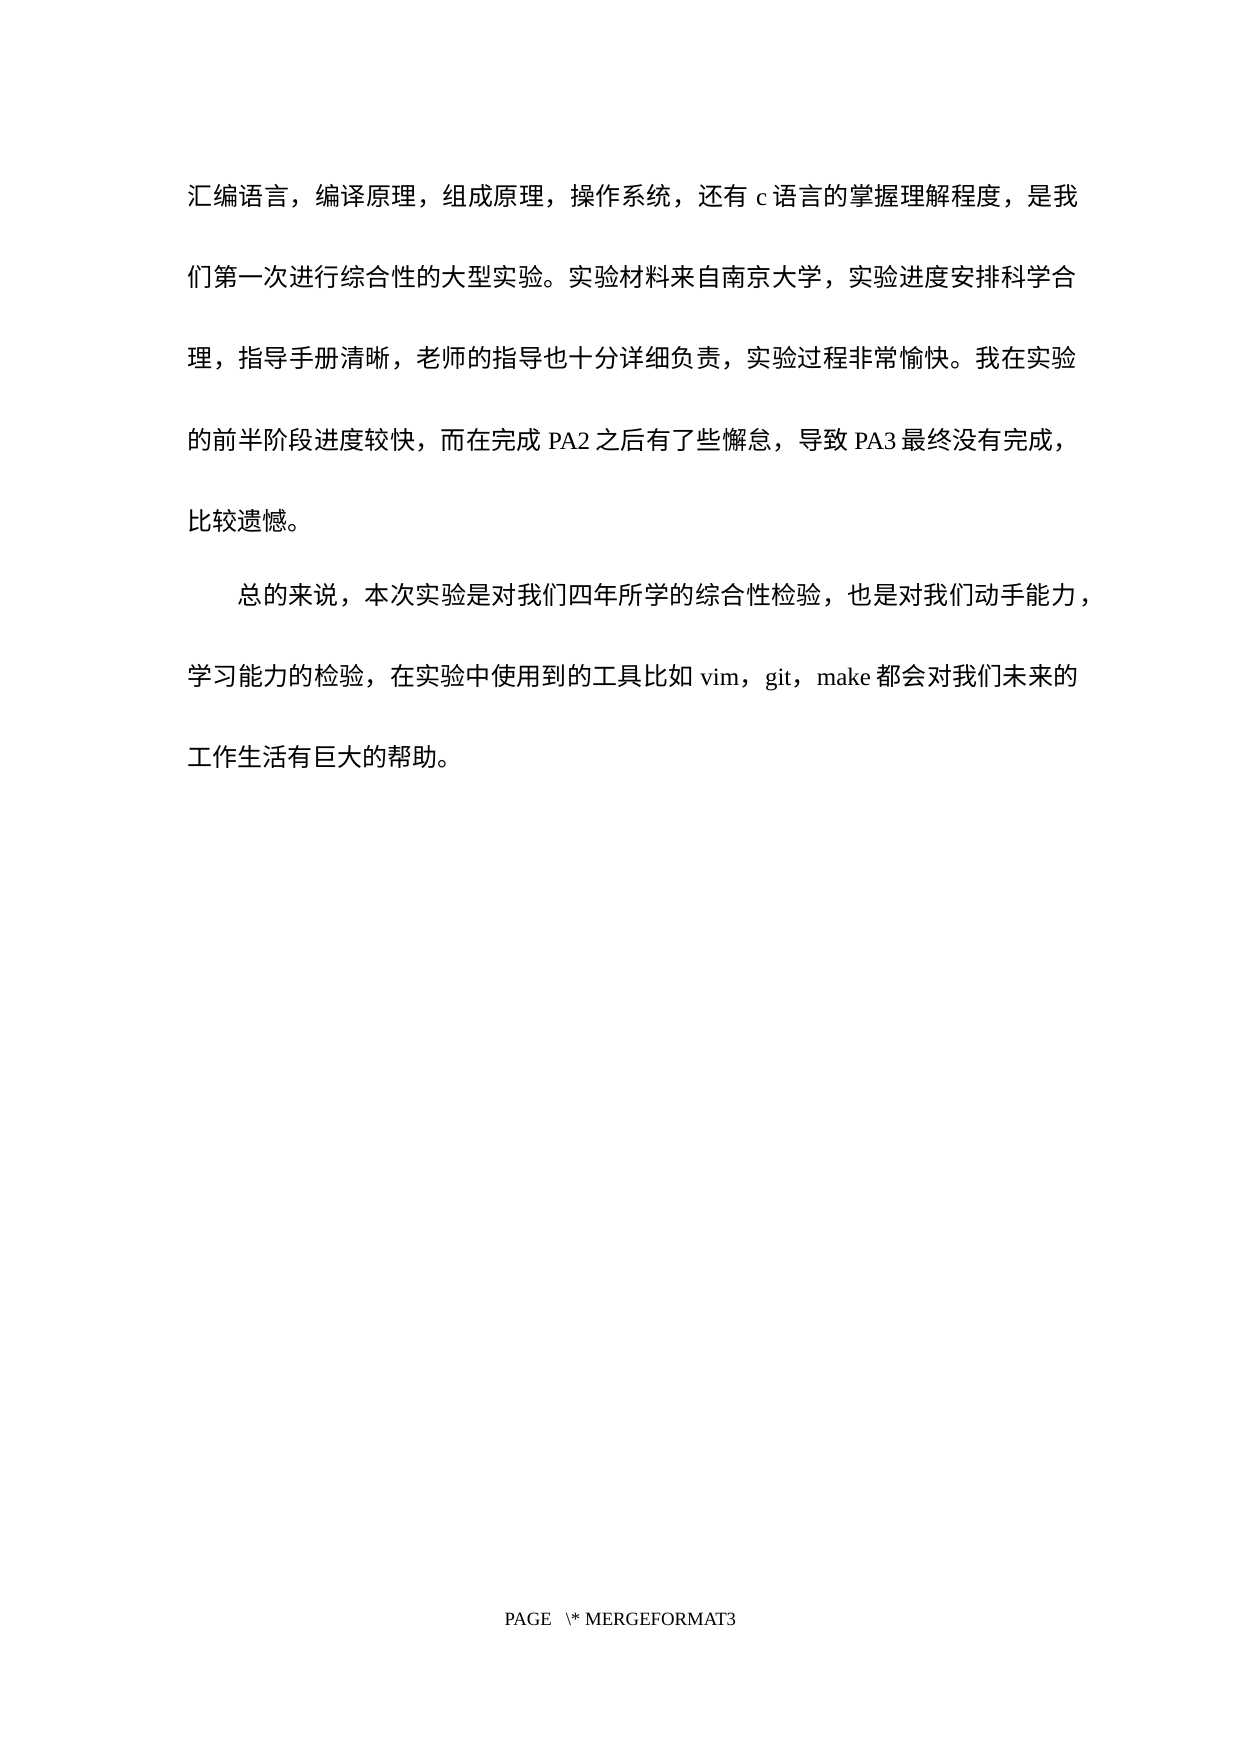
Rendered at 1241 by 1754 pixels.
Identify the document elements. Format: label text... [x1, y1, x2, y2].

text 总的来说，本次实验是对我们四年所学的综合性检验，也是对我们动手能力，学习能力的检验，在实验中使用到的工具比如vim，git，make都会对我们未来的工作生活有巨大的帮助。 [187, 561, 1079, 788]
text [187, 162, 1079, 552]
